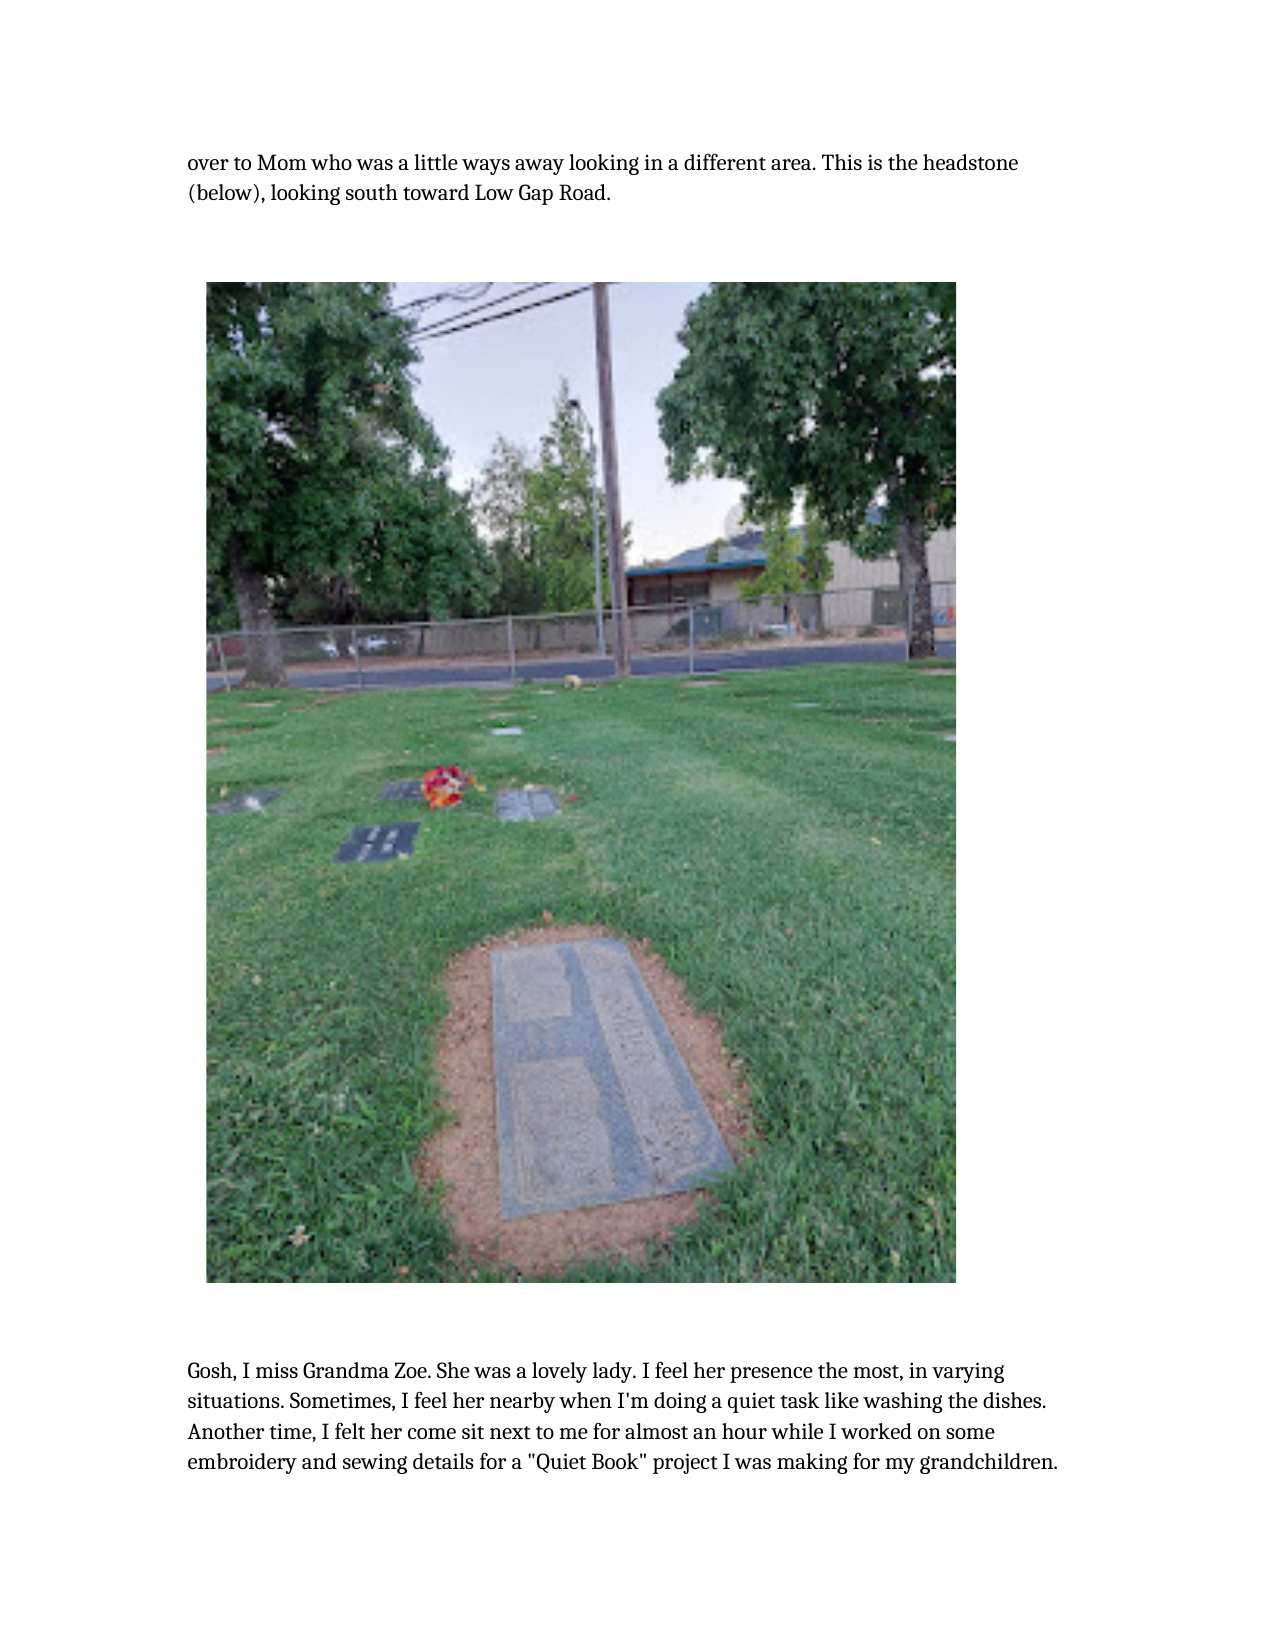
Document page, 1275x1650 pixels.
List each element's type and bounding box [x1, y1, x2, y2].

text [187, 150, 1087, 207]
text [187, 1358, 1087, 1475]
picture [206, 282, 957, 1283]
